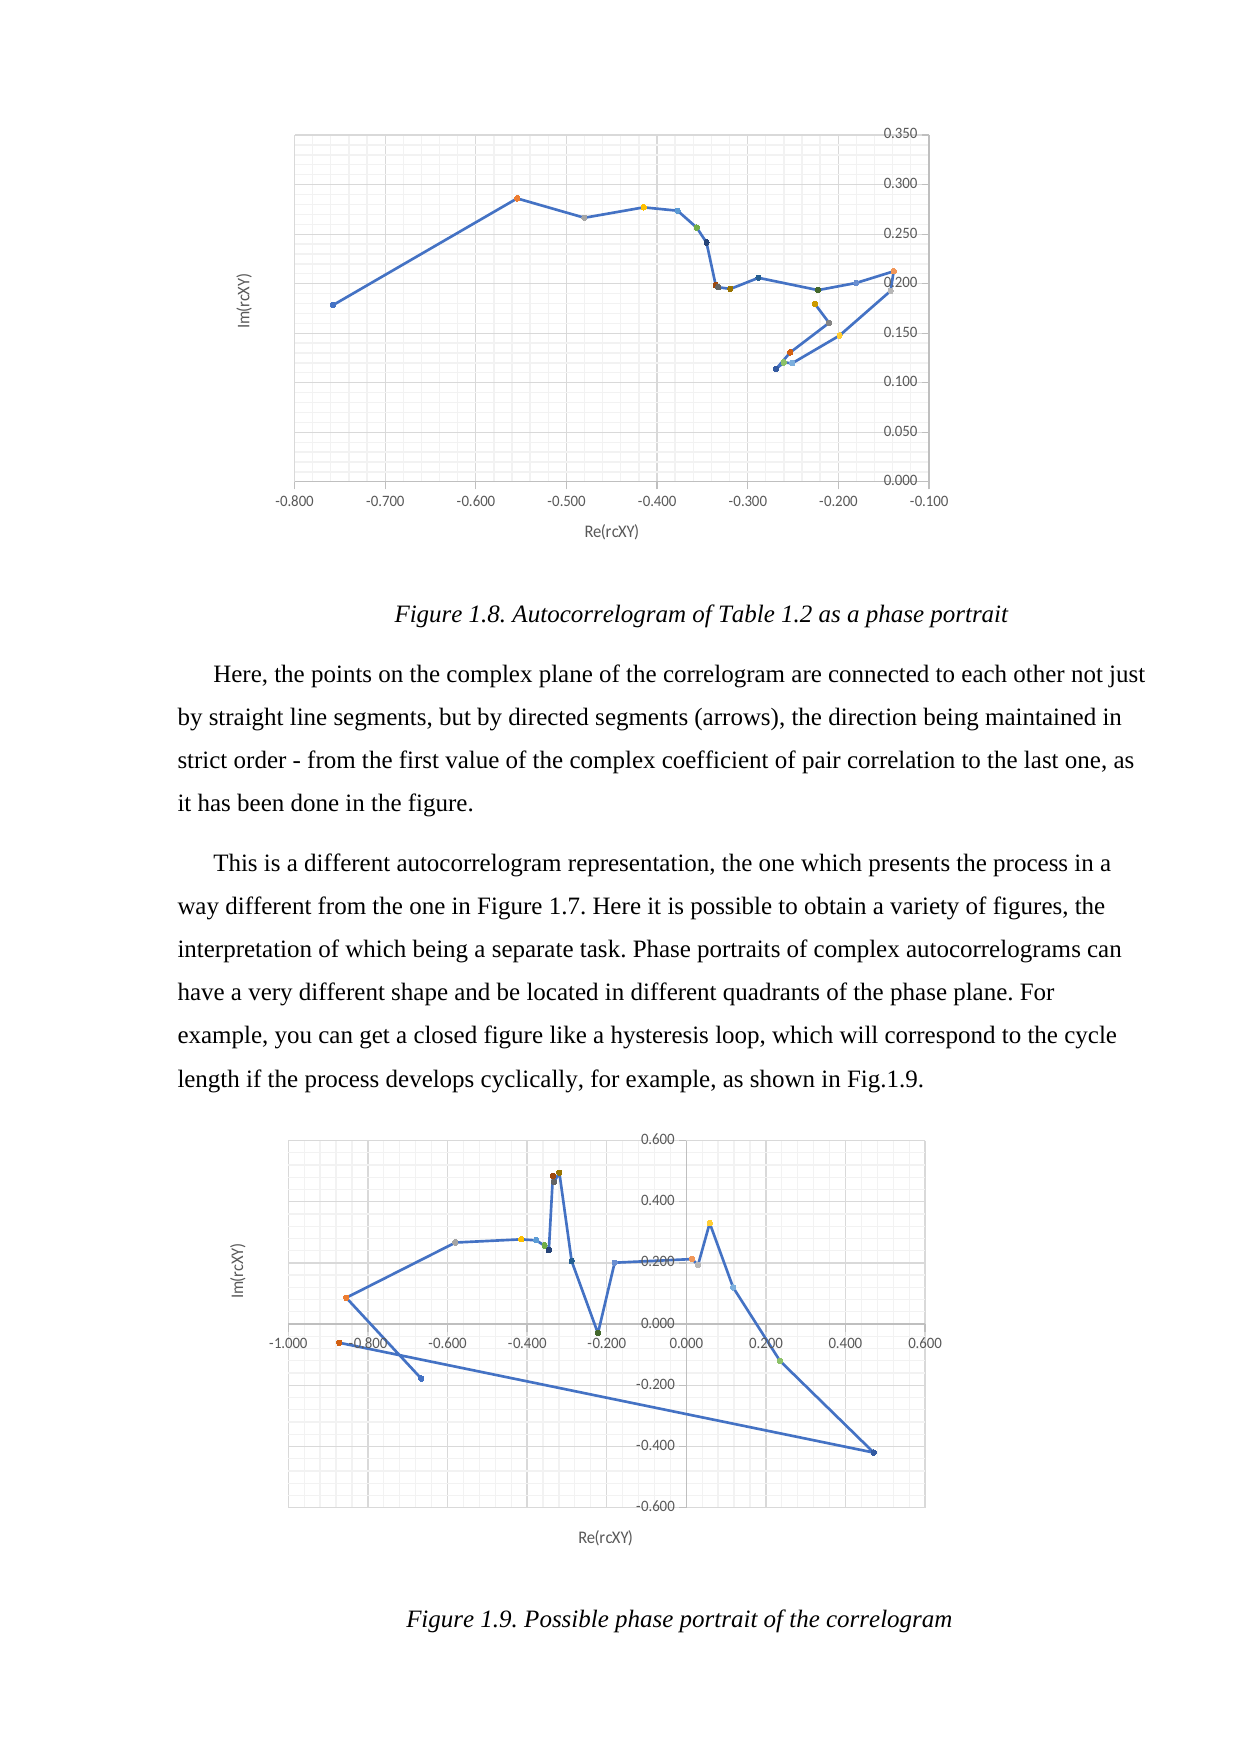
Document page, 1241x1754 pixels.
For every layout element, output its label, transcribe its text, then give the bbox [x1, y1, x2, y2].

text Figure 1.9. Possible phase portrait of the correlogram [177, 1604, 1152, 1633]
text Here, the points on the complex plane of the correlogram are connected to each other not just by straight line segments, but by directed segments (arrows), the direction being maintained in strict order - from the first value of the complex coefficient of pair correlation to the last one, as it has been done in the figure. [177, 659, 1152, 817]
text Figure 1.8. Autocorrelogram of Table 1.2 as a phase portrait [177, 599, 1152, 628]
text This is a different autocorrelogram representation, the one which presents the process in a way different from the one in Figure 1.7. Here it is possible to obtain a variety of figures, the interpretation of which being a separate task. Phase portraits of complex autocorrelograms can have a very different shape and be located in different quadrants of the phase plane. For example, you can get a closed figure like a hysteresis loop, which will correspond to the cycle length if the process develops cyclically, for example, as shown in Fig.1.9. [177, 848, 1152, 1092]
